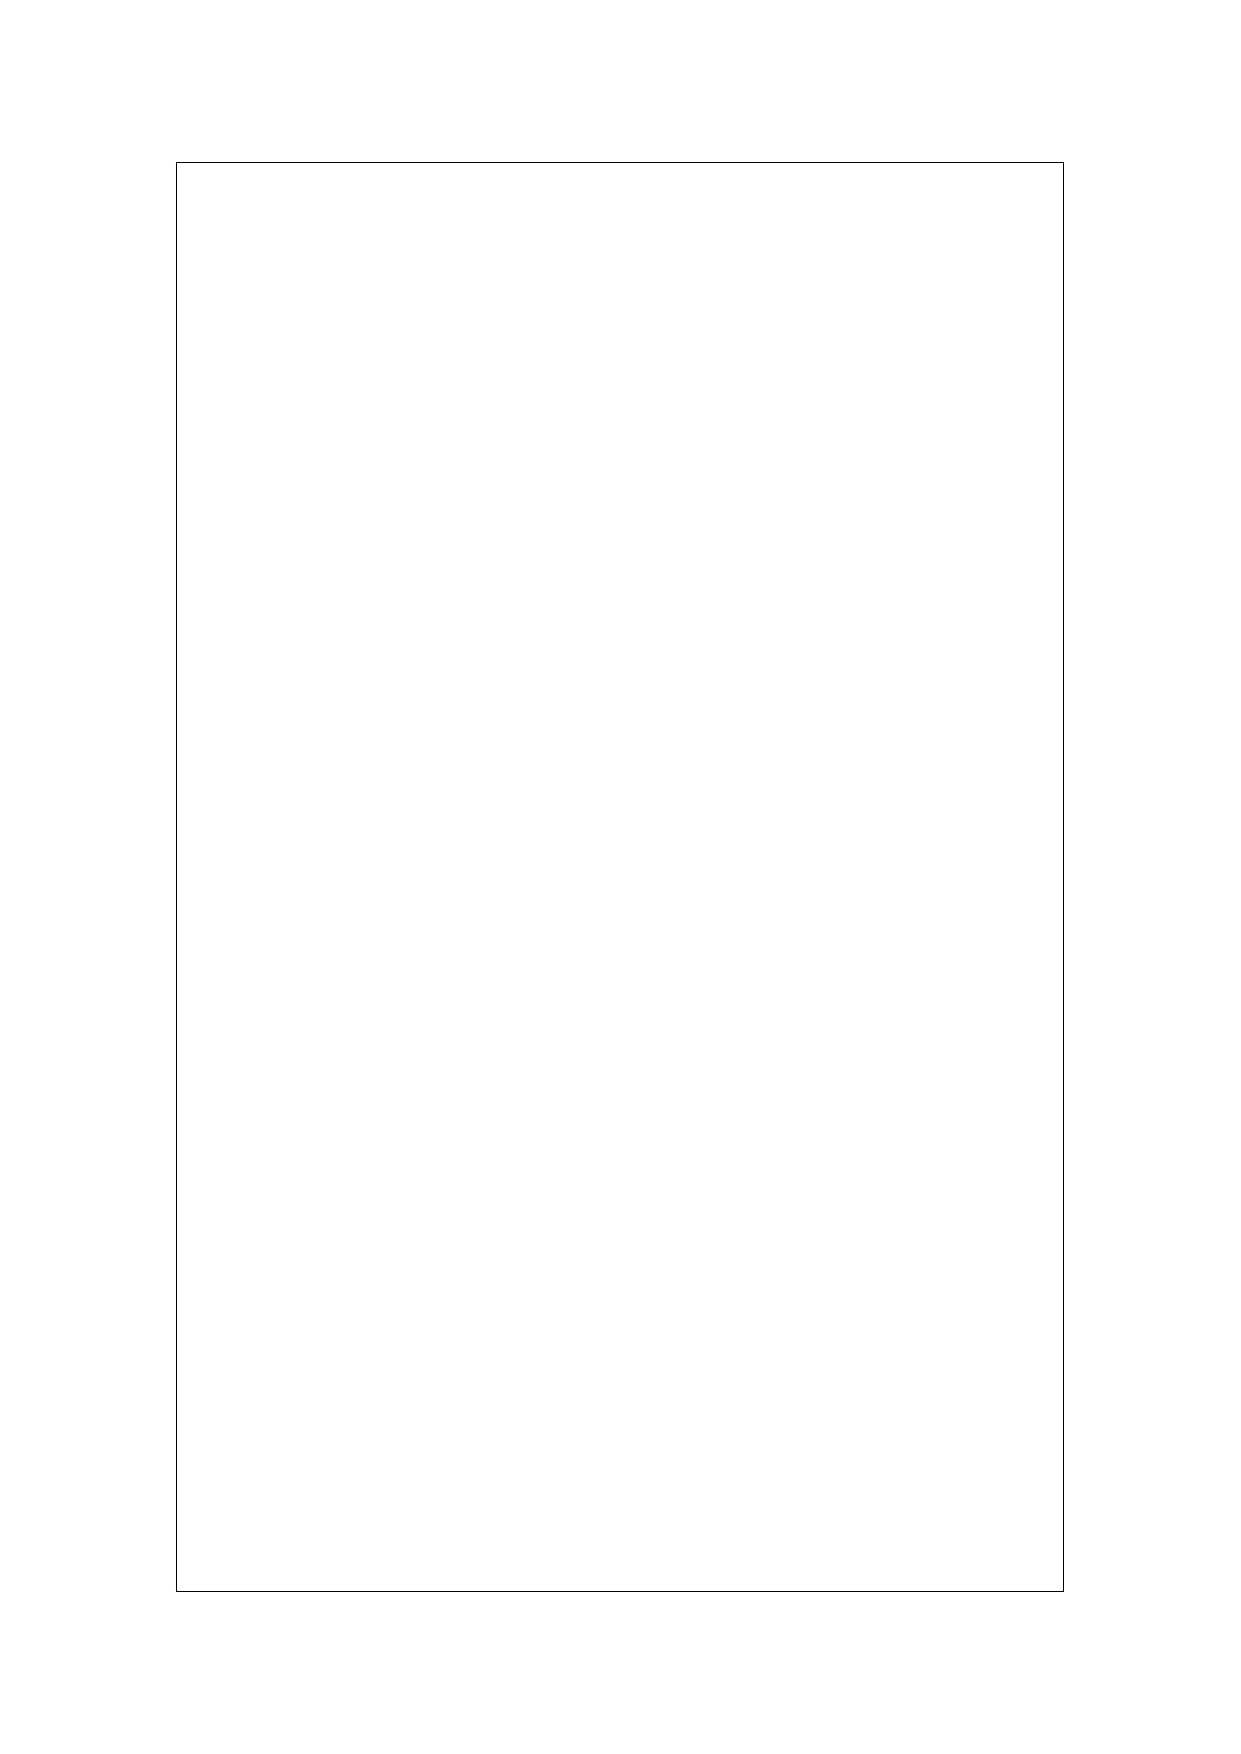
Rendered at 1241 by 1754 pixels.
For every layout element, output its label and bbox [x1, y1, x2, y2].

table_cell [177, 163, 1063, 1591]
